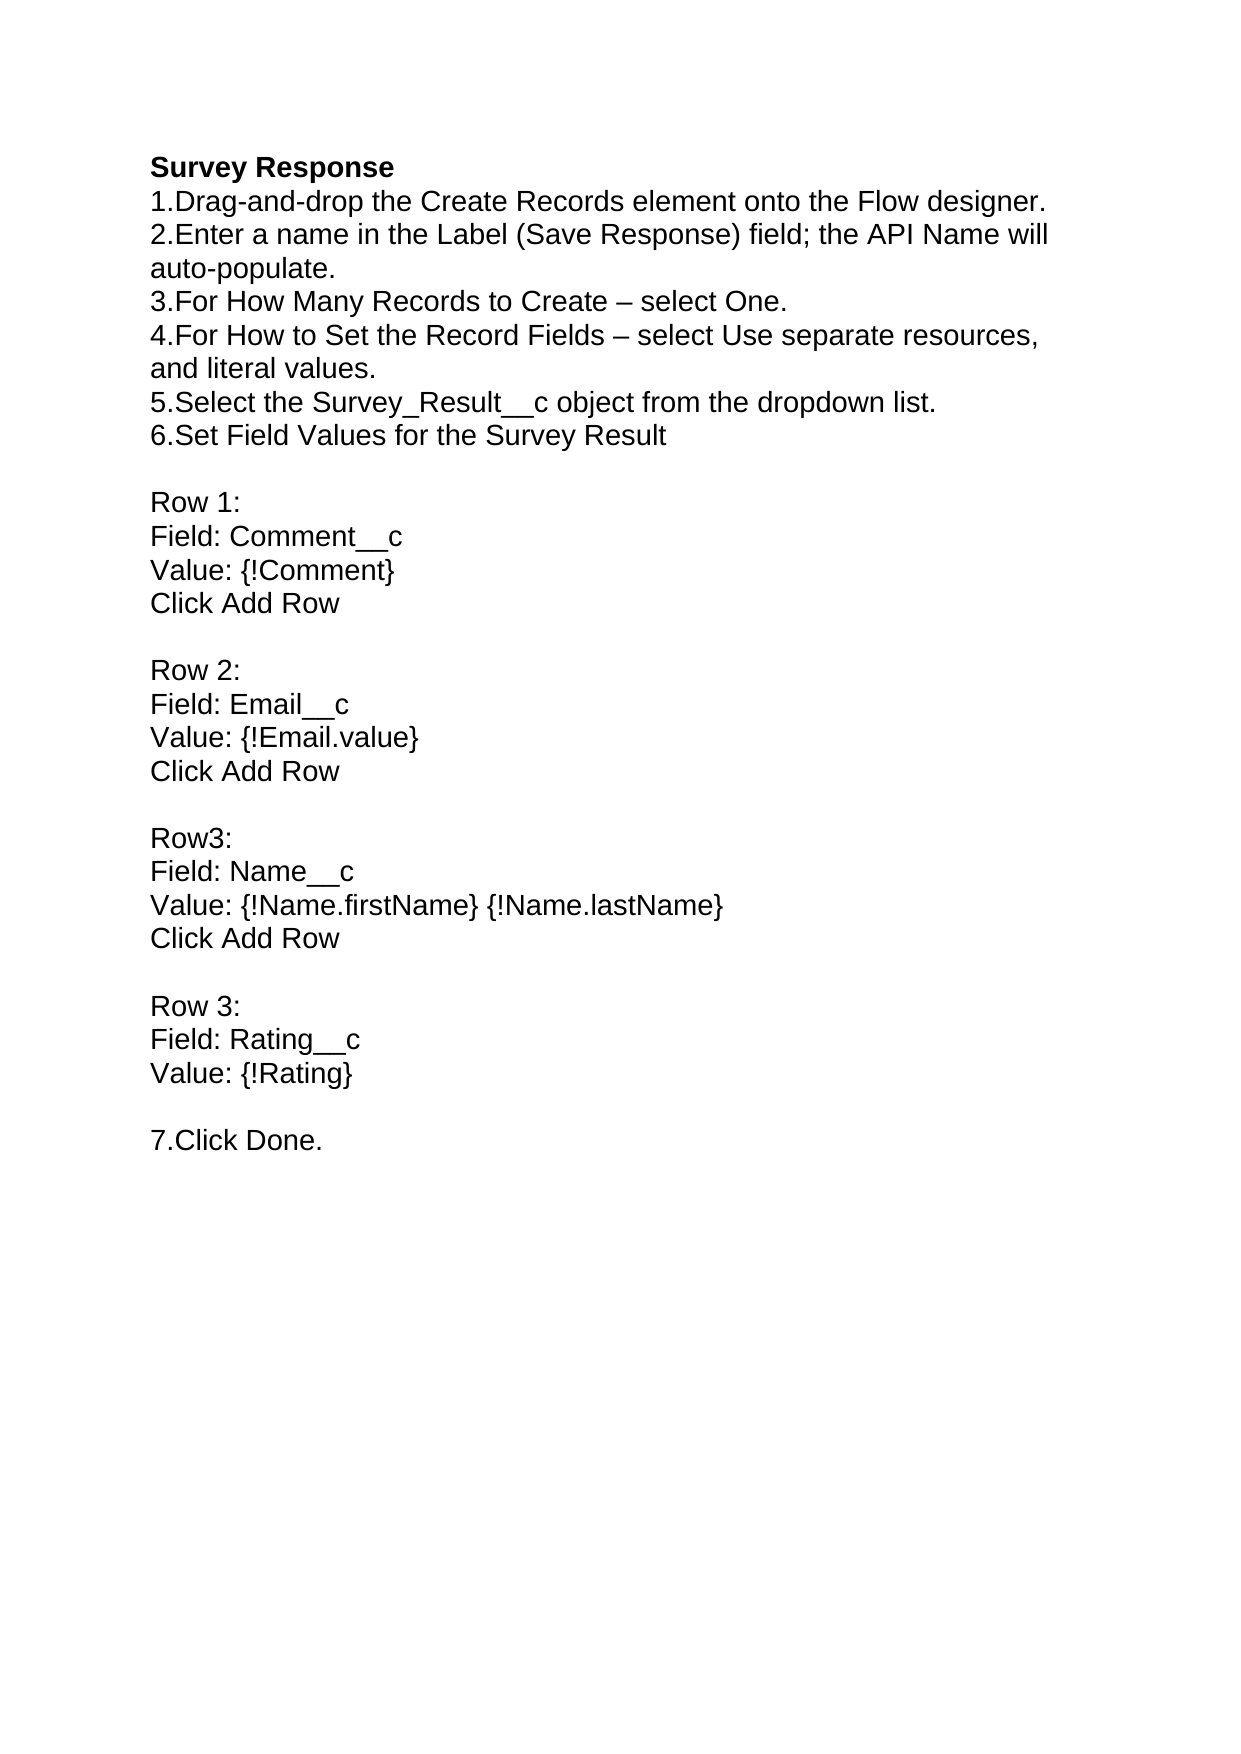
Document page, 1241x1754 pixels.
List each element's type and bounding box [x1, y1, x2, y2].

text [150, 150, 1090, 1156]
